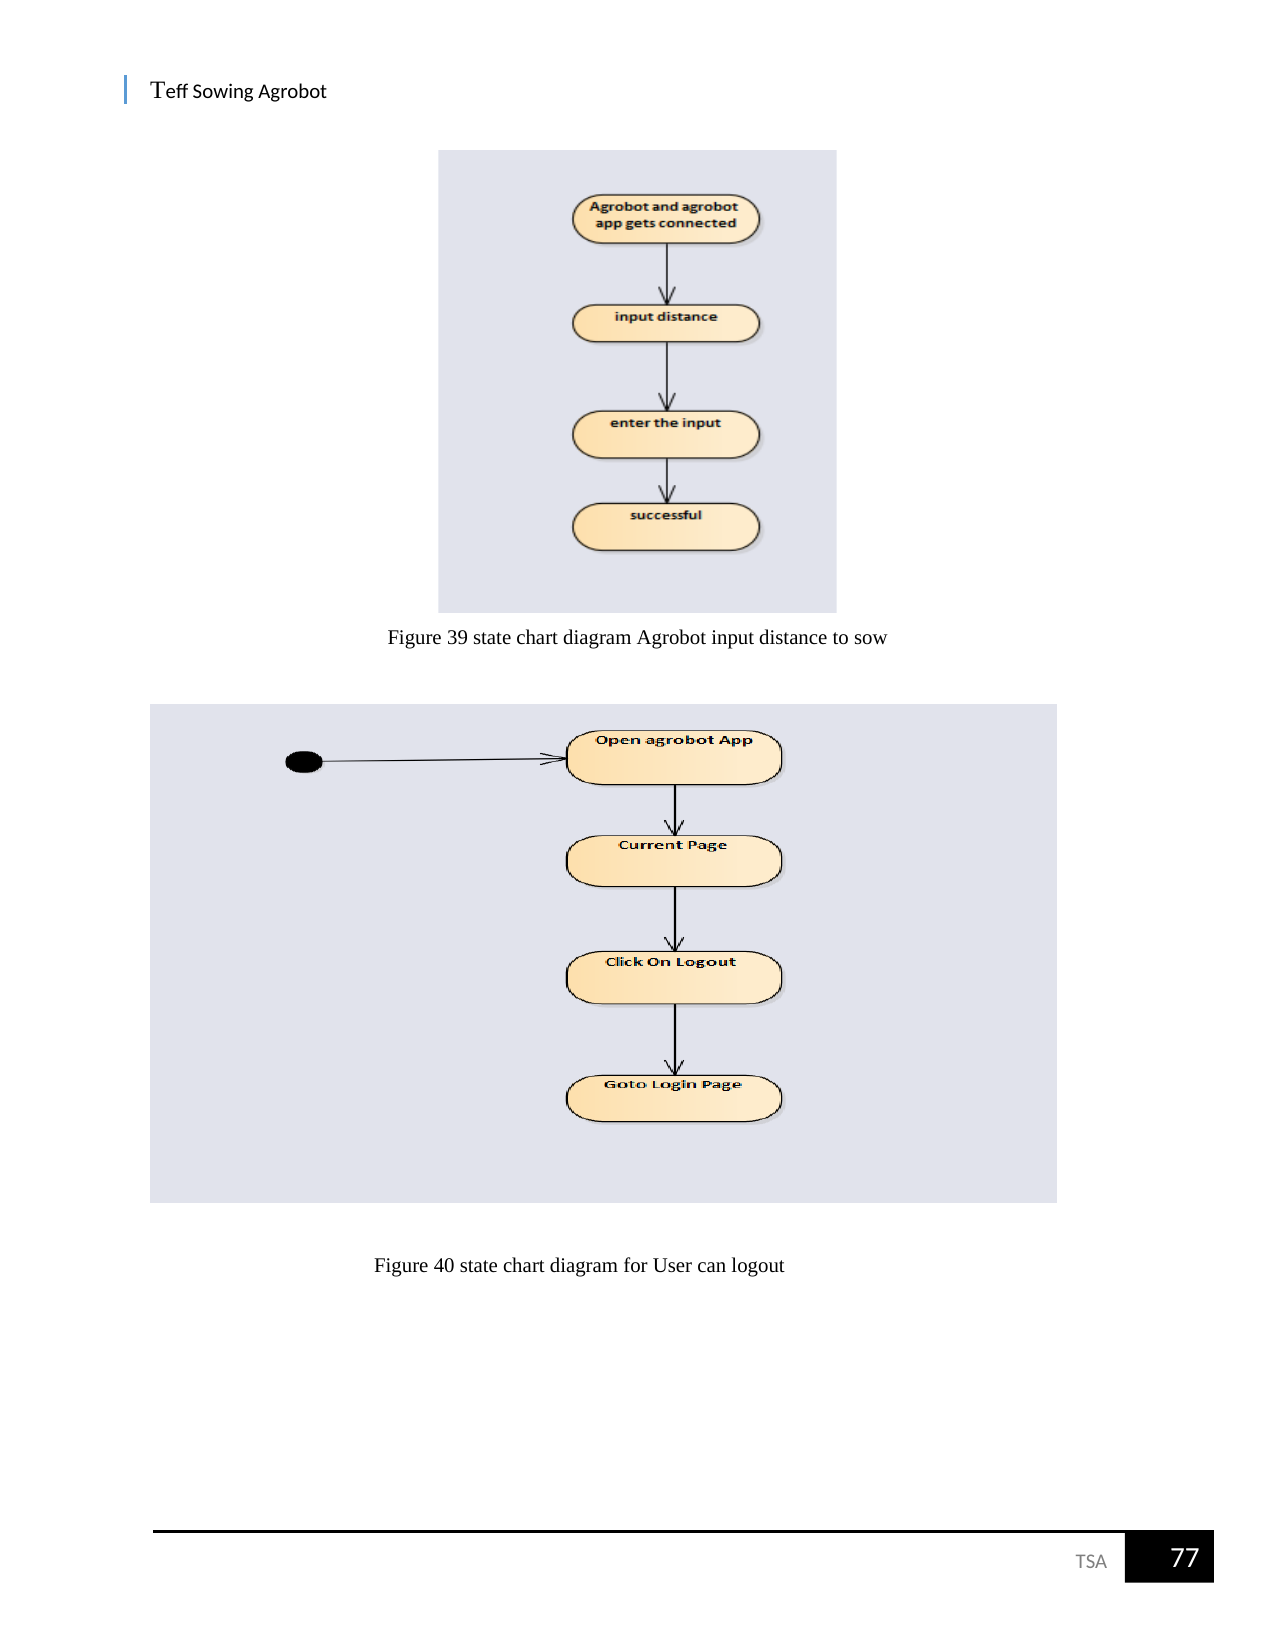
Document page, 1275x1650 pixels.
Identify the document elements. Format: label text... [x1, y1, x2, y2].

picture [438, 150, 837, 613]
picture [150, 704, 1057, 1203]
text Figure 40 state chart diagram for User can logout [150, 1253, 1125, 1277]
text Figure 39 state chart diagram Agrobot input distance to sow [150, 625, 1125, 649]
